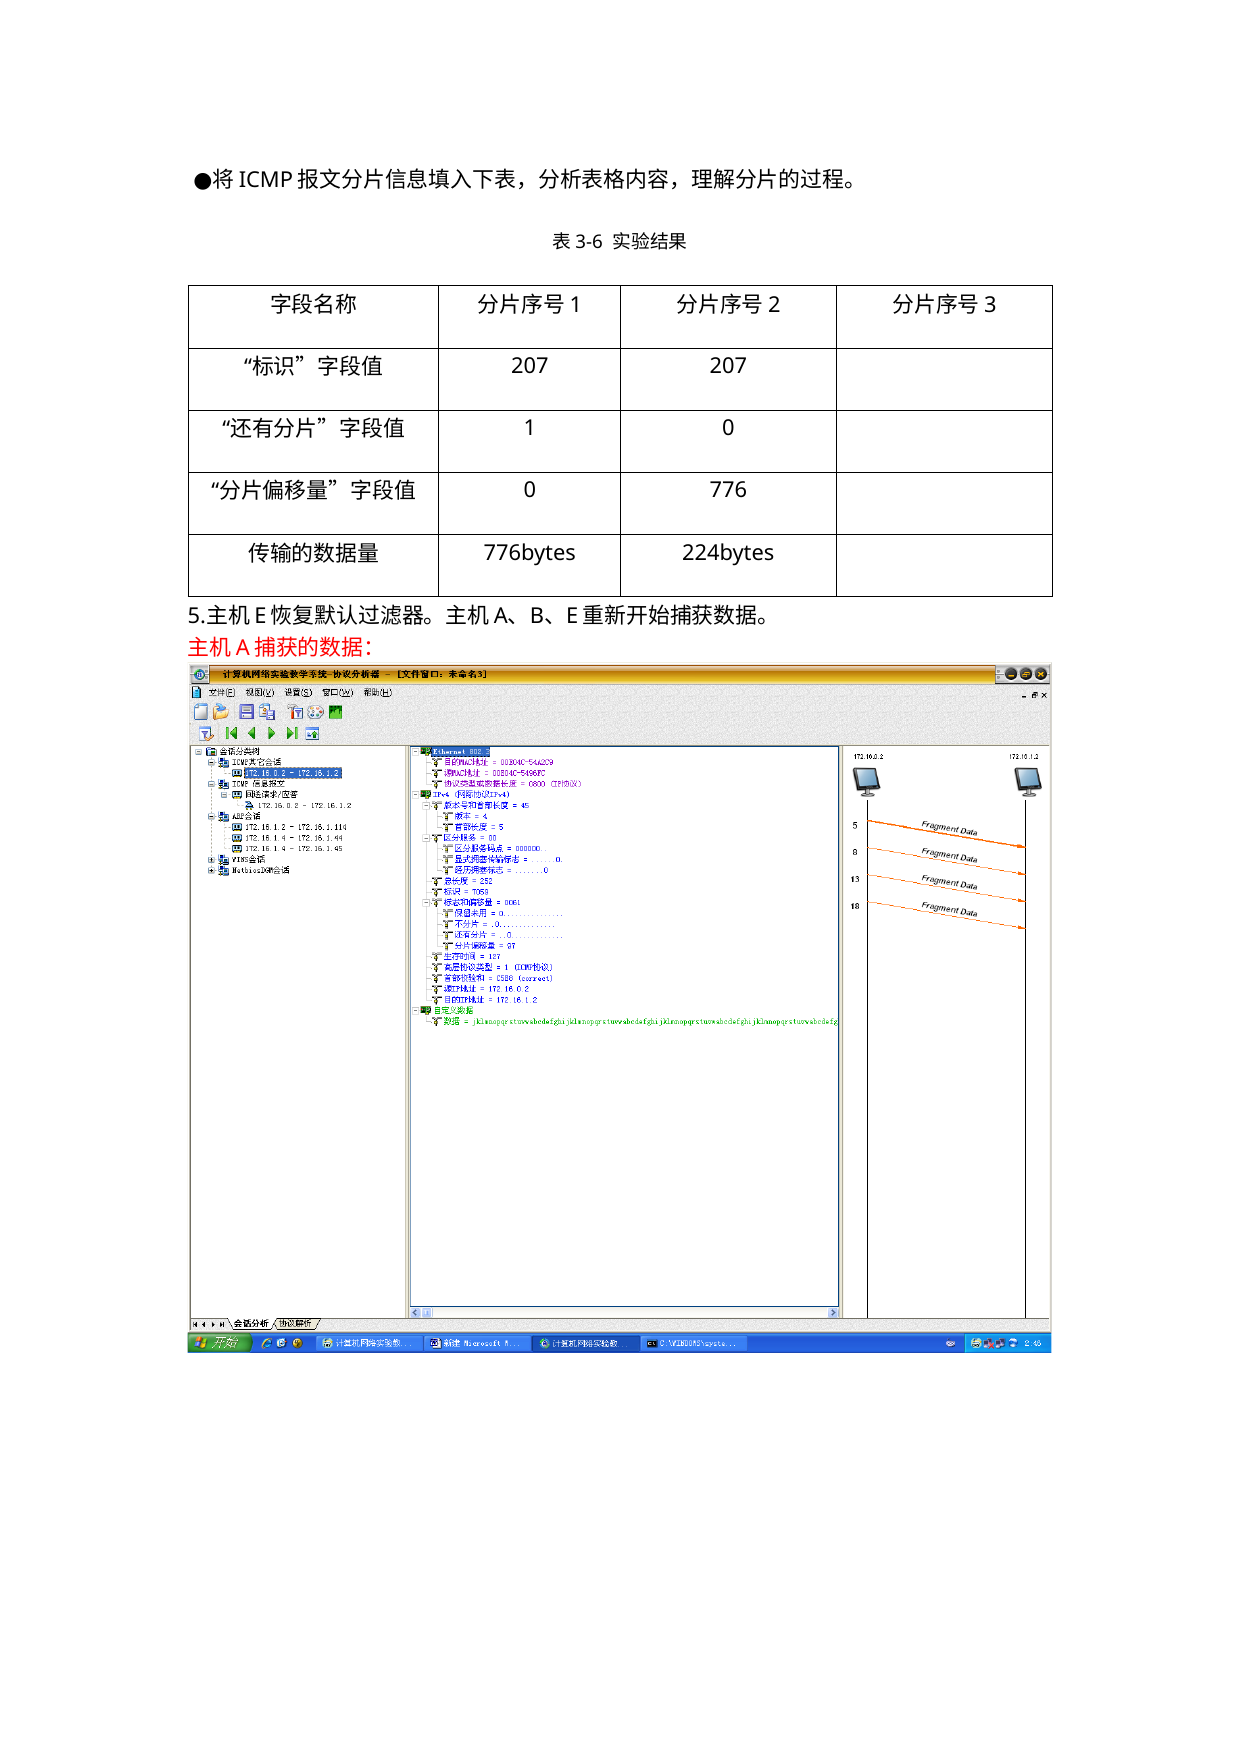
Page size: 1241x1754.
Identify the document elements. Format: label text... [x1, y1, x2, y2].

table_header 分片序号3 [837, 286, 1052, 347]
table_cell 207 [439, 349, 620, 410]
text 5.主机E恢复默认过滤器。主机A、B、E重新开始捕获数据。 [187, 597, 1053, 630]
table_cell 传输的数据量 [189, 535, 438, 596]
table_cell 224bytes [621, 535, 836, 596]
table_cell [837, 349, 1052, 410]
picture [187, 662, 1052, 1353]
table_cell “分片偏移量”字段值 [189, 473, 438, 534]
table_cell [837, 473, 1052, 534]
table_cell [837, 535, 1052, 596]
text 表3-6 实验结果 [187, 224, 1053, 256]
table_cell 207 [621, 349, 836, 410]
table_cell 1 [439, 411, 620, 472]
text ●将ICMP报文分片信息填入下表，分析表格内容，理解分片的过程。 [187, 162, 1053, 194]
text 主机A捕获的数据： [187, 630, 1053, 662]
table_header 分片序号1 [439, 286, 620, 347]
table_cell 0 [439, 473, 620, 534]
table_cell “还有分片”字段值 [189, 411, 438, 472]
table_cell 776bytes [439, 535, 620, 596]
table_header 分片序号2 [621, 286, 836, 347]
table_header 字段名称 [189, 286, 438, 347]
table_cell “标识”字段值 [189, 349, 438, 410]
table_cell 776 [621, 473, 836, 534]
table_cell 0 [621, 411, 836, 472]
table_cell [837, 411, 1052, 472]
